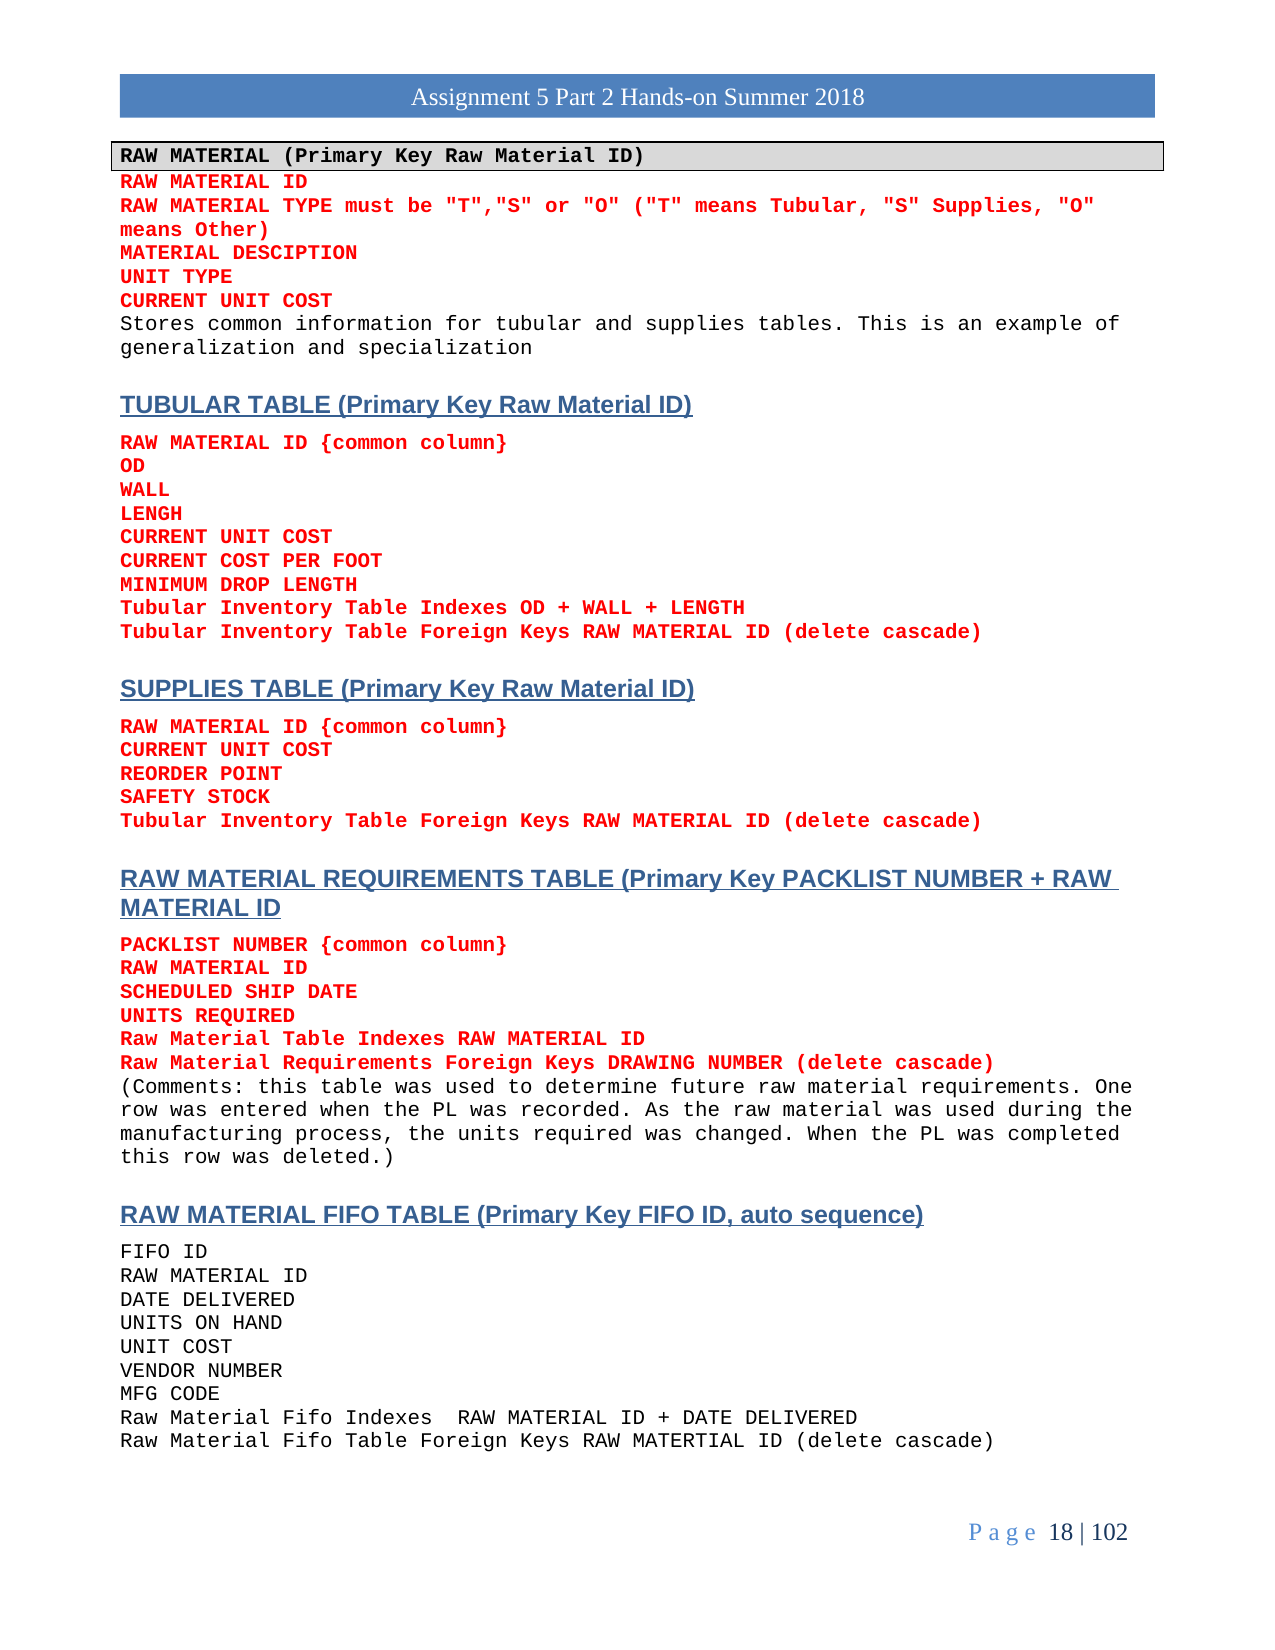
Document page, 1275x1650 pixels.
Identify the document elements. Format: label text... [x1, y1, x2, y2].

text Raw Material Requirements Foreign Keys DRAWING NUMBER (delete cascade) [120, 1052, 1155, 1076]
text MINIMUM DROP LENGTH [120, 573, 1155, 597]
text RAW MATERIAL ID [120, 1265, 1155, 1289]
text Tubular Inventory Table Indexes OD + WALL + LENGTH [120, 597, 1155, 621]
text MATERIAL DESCIPTION [120, 242, 1155, 266]
text VENDOR NUMBER [120, 1359, 1155, 1383]
text CURRENT COST PER FOOT [120, 550, 1155, 573]
text LENGH [120, 503, 1155, 526]
subtitle RAW MATERIAL REQUIREMENTS TABLE (Primary Key PACKLIST NUMBER + RAW MATERIAL ID [120, 864, 1155, 921]
text RAW MATERIAL (Primary Key Raw Material ID) [112, 143, 1163, 170]
text UNIT TYPE [120, 266, 1155, 289]
text CURRENT UNIT COST [120, 526, 1155, 550]
text Tubular Inventory Table Foreign Keys RAW MATERIAL ID (delete cascade) [120, 810, 1155, 834]
text Stores common information for tubular and supplies tables. This is an example of generalization and specialization [120, 313, 1155, 361]
text Raw Material Table Indexes RAW MATERIAL ID [120, 1028, 1155, 1052]
text SCHEDULED SHIP DATE [120, 981, 1155, 1005]
text MFG CODE [120, 1383, 1155, 1407]
text RAW MATERIAL ID {common column} [120, 432, 1155, 455]
text UNITS REQUIRED [120, 1005, 1155, 1028]
text RAW MATERIAL ID [120, 957, 1155, 981]
text CURRENT UNIT COST [120, 739, 1155, 763]
subtitle TUBULAR TABLE (Primary Key Raw Material ID) [120, 390, 1155, 419]
text RAW MATERIAL ID {common column} [120, 716, 1155, 739]
text RAW MATERIAL TYPE must be "T","S" or "O" ("T" means Tubular, "S" Supplies, "O" means Other) [120, 195, 1155, 242]
text WALL [120, 479, 1155, 503]
subtitle SUPPLIES TABLE (Primary Key Raw Material ID) [120, 674, 1155, 703]
text Raw Material Fifo Table Foreign Keys RAW MATERTIAL ID (delete cascade) [120, 1431, 1155, 1454]
text PACKLIST NUMBER {common column} [120, 934, 1155, 957]
text Raw Material Fifo Indexes RAW MATERIAL ID + DATE DELIVERED [120, 1407, 1155, 1431]
text FIFO ID [120, 1241, 1155, 1265]
text (Comments: this table was used to determine future raw material requirements. One row was entered when the PL was recorded. As the raw material was used during the manufacturing process, the units required was changed. When the PL was completed this row was deleted.) [120, 1076, 1155, 1170]
text DATE DELIVERED [120, 1289, 1155, 1312]
subtitle RAW MATERIAL FIFO TABLE (Primary Key FIFO ID, auto sequence) [120, 1200, 1155, 1229]
text REORDER POINT [120, 763, 1155, 787]
text CURRENT UNIT COST [120, 289, 1155, 313]
text Tubular Inventory Table Foreign Keys RAW MATERIAL ID (delete cascade) [120, 621, 1155, 644]
text SAFETY STOCK [120, 787, 1155, 810]
text OD [120, 455, 1155, 479]
text RAW MATERIAL ID [120, 171, 1155, 195]
text UNITS ON HAND [120, 1312, 1155, 1336]
text UNIT COST [120, 1336, 1155, 1359]
